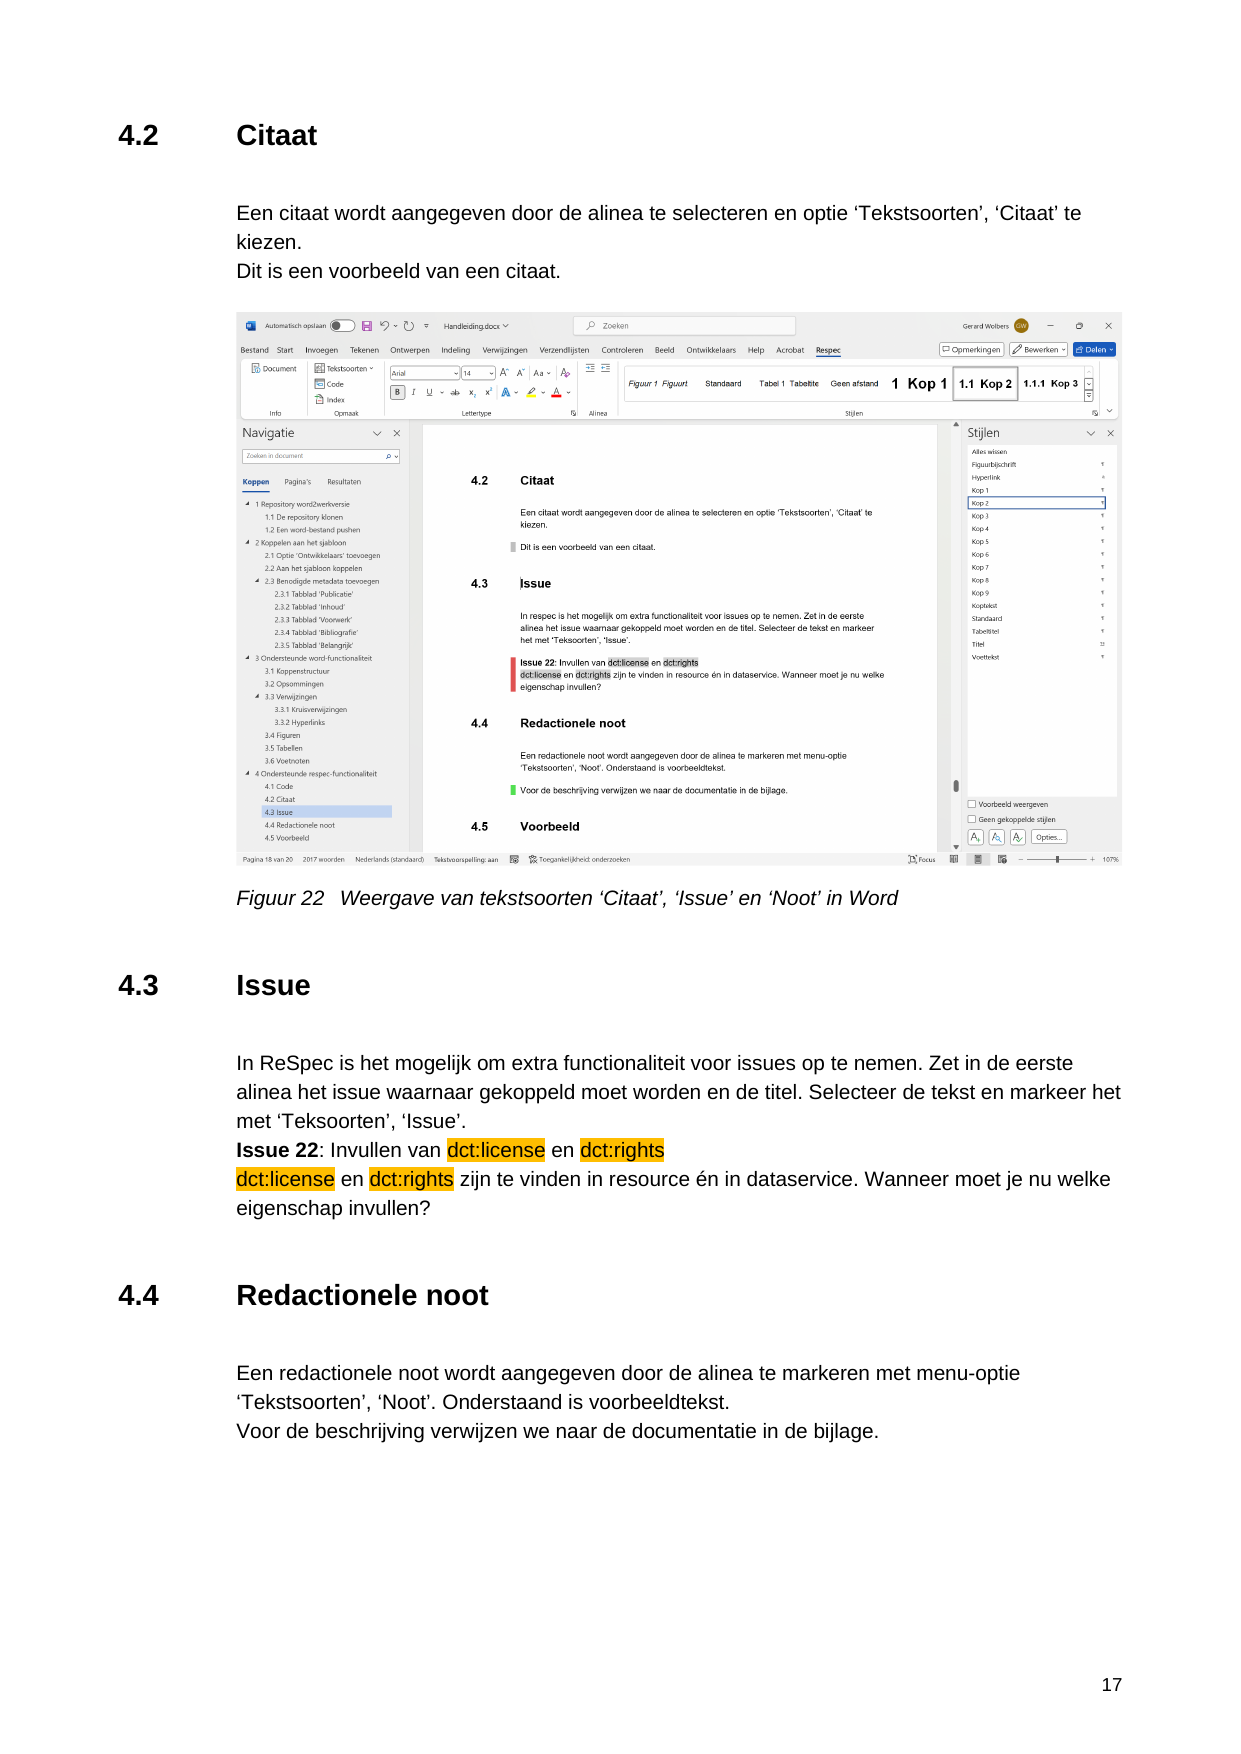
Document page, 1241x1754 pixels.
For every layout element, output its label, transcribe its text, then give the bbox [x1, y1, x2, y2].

text In ReSpec is het mogelijk om extra functionaliteit voor issues op te nemen. Zet in de eerste alinea het issue waarnaar gekoppeld moet worden en de titel. Selecteer de tekst en markeer het met ‘Teksoorten’, ‘Issue’. [236, 1045, 1122, 1133]
subtitle Issue [118, 968, 1122, 1001]
text Dit is een voorbeeld van een citaat. [236, 254, 1122, 283]
subtitle Citaat [118, 118, 1122, 152]
picture [236, 312, 1123, 866]
text Voor de beschrijving verwijzen we naar de documentatie in de bijlage. [236, 1414, 1122, 1443]
text dct:license en dct:rights zijn te vinden in resource én in dataservice. Wanneer moet je nu welke eigenschap invullen? [236, 1162, 1122, 1220]
text Een citaat wordt aangegeven door de alinea te selecteren en optie ‘Tekstsoorten’, ‘Citaat’ te kiezen. [236, 195, 1122, 254]
text Weergave van tekstsoorten ‘Citaat’, ‘Issue’ en ‘Noot’ in Word [236, 880, 1122, 909]
text Een redactionele noot wordt aangegeven door de alinea te markeren met menu-optie ‘Tekstsoorten’, ‘Noot’. Onderstaand is voorbeeldtekst. [236, 1356, 1122, 1414]
subtitle Redactionele noot [118, 1278, 1122, 1312]
text Issue 22: Invullen van dct:license en dct:rights [236, 1133, 1122, 1162]
